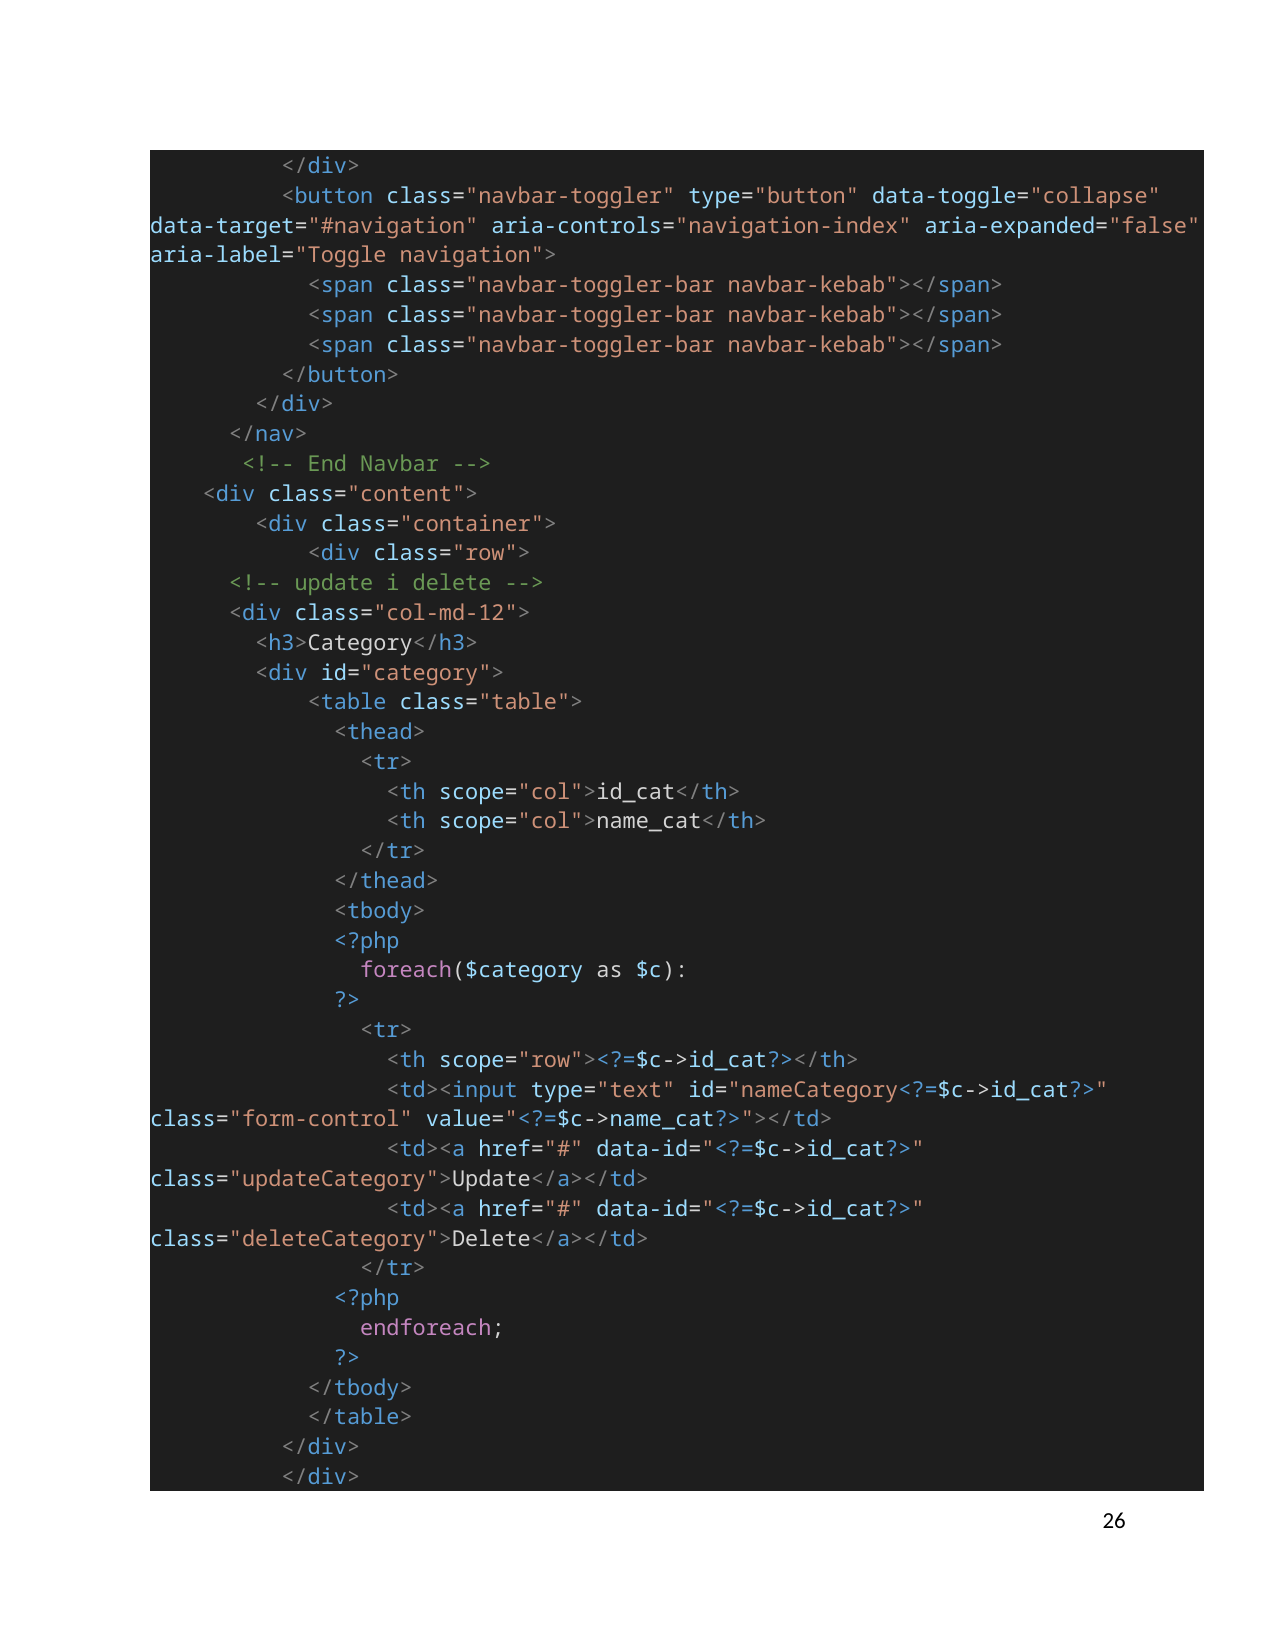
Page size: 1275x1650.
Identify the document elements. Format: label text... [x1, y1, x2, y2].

text <table class="table"> [150, 686, 1204, 716]
text <!-- update i delete --> [150, 567, 1204, 597]
text <?php [150, 924, 1204, 954]
text <div class="row"> [150, 537, 1204, 567]
text <tr> [150, 1014, 1204, 1044]
text <td><a href="#" data-id="<?=$c->id_cat?>" class="deleteCategory">Delete</a></td> [150, 1193, 1204, 1252]
text <span class="navbar-toggler-bar navbar-kebab"></span> [150, 269, 1204, 299]
text <tr> [150, 746, 1204, 776]
text <div class="col-md-12"> [150, 597, 1204, 627]
text <button class="navbar-toggler" type="button" data-toggle="collapse" data-target="#navigation" aria-controls="navigation-index" aria-expanded="false" aria-label="Toggle navigation"> [150, 180, 1204, 269]
text </div> [150, 150, 1204, 180]
text <span class="navbar-toggler-bar navbar-kebab"></span> [150, 299, 1204, 329]
text <th scope="col">name_cat</th> [150, 805, 1204, 835]
text <!-- End Navbar --> [150, 448, 1204, 478]
text <div id="category"> [150, 656, 1204, 686]
text ?> [150, 984, 1204, 1014]
text </div> [150, 1461, 1204, 1491]
text </table> [150, 1401, 1204, 1431]
text <thead> [150, 716, 1204, 746]
text <?php [150, 1282, 1204, 1312]
text <td><input type="text" id="nameCategory<?=$c->id_cat?>" class="form-control" value="<?=$c->name_cat?>"></td> [150, 1073, 1204, 1133]
text ?> [150, 1342, 1204, 1371]
text <th scope="col">id_cat</th> [150, 776, 1204, 805]
text </thead> [150, 865, 1204, 895]
text </tbody> [150, 1371, 1204, 1401]
text </button> [150, 358, 1204, 388]
text <td><a href="#" data-id="<?=$c->id_cat?>" class="updateCategory">Update</a></td> [150, 1133, 1204, 1193]
text <span class="navbar-toggler-bar navbar-kebab"></span> [150, 329, 1204, 358]
text </div> [150, 388, 1204, 418]
text endforeach; [150, 1312, 1204, 1342]
text <h3>Category</h3> [150, 627, 1204, 656]
text </tr> [150, 835, 1204, 865]
text </div> [150, 1431, 1204, 1461]
text <div class="container"> [150, 507, 1204, 537]
text <div class="content"> [150, 478, 1204, 507]
text </nav> [150, 418, 1204, 448]
text foreach($category as $c): [150, 954, 1204, 984]
text <tbody> [150, 895, 1204, 924]
text <th scope="row"><?=$c->id_cat?></th> [150, 1044, 1204, 1073]
text </tr> [150, 1252, 1204, 1282]
